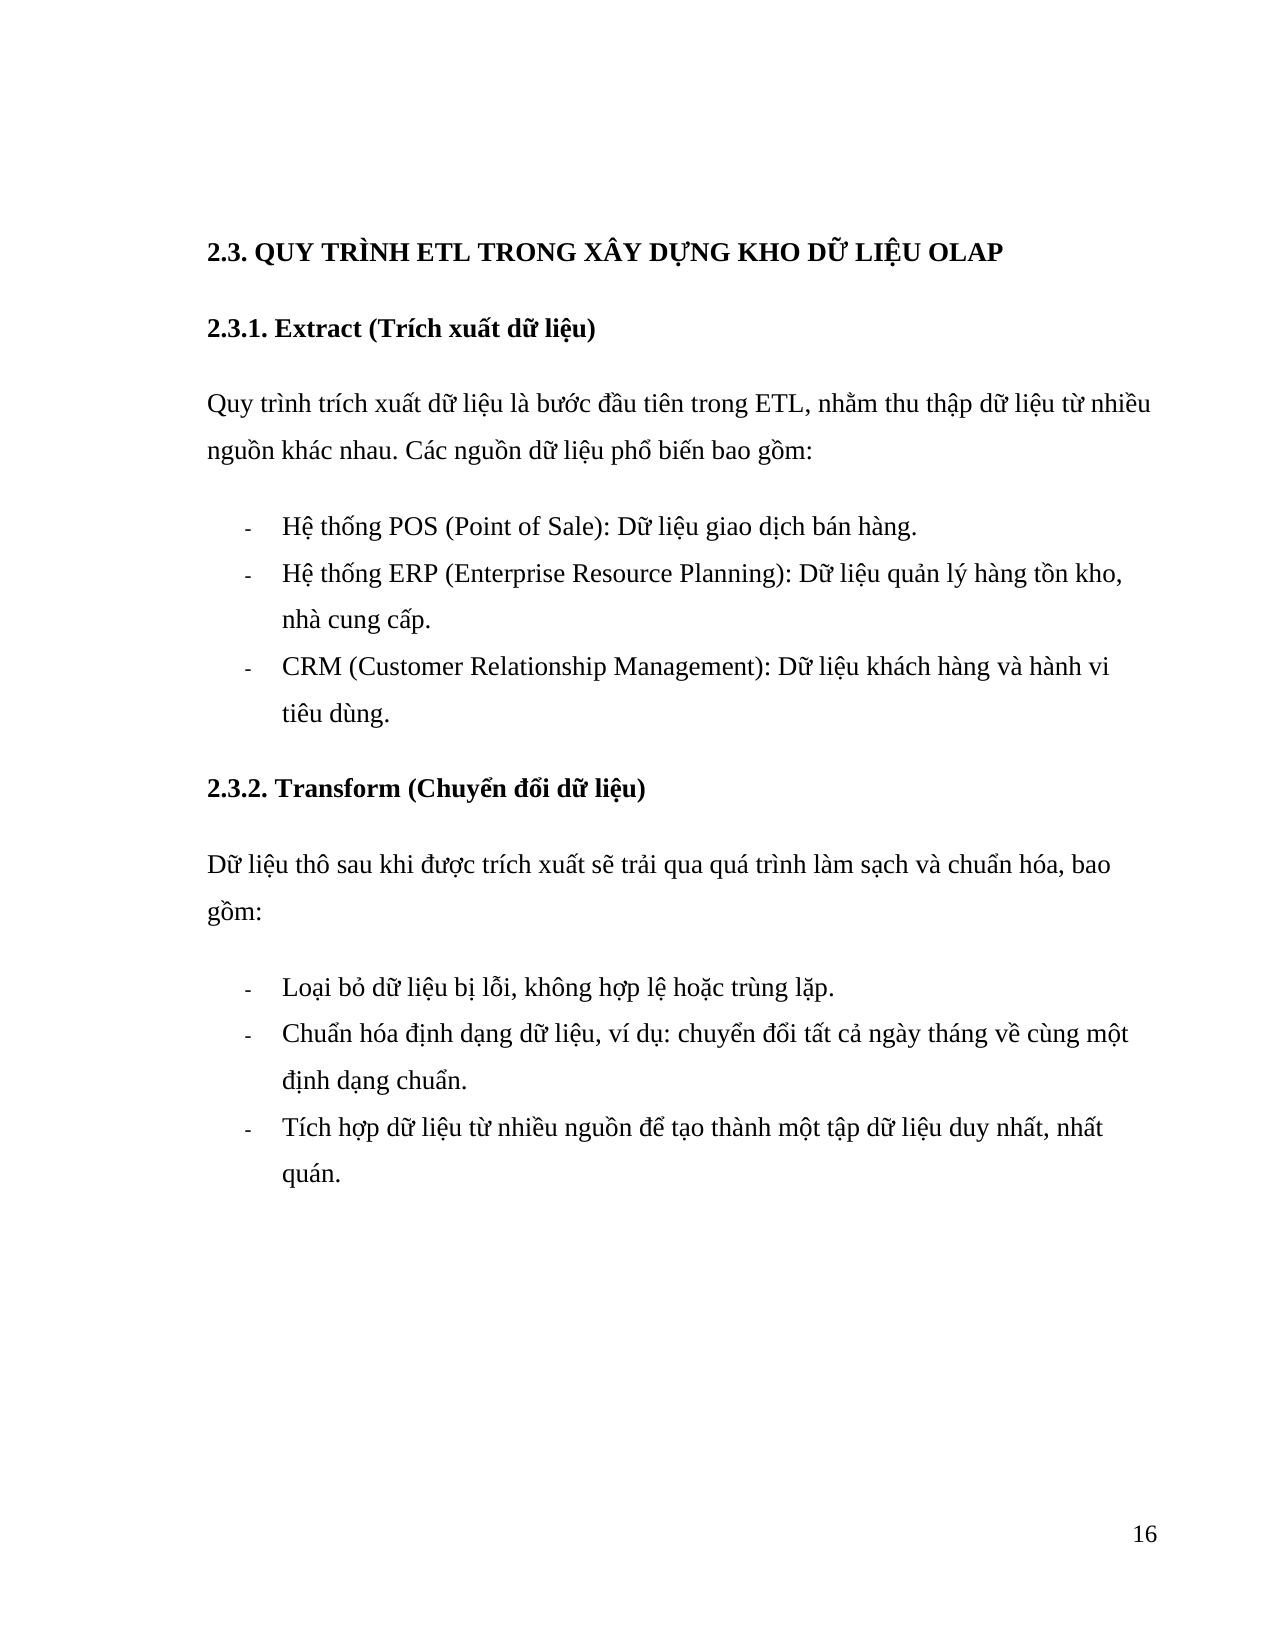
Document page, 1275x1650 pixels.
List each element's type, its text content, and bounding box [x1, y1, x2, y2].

list CRM (Customer Relationship Management): Dữ liệu khách hàng và hành vi tiêu dùng. [244, 650, 1157, 728]
list Hệ thống ERP (Enterprise Resource Planning): Dữ liệu quản lý hàng tồn kho, nhà cung cấp. [244, 557, 1157, 634]
subtitle 2.3.2. Transform (Chuyển đổi dữ liệu) [207, 773, 1157, 804]
list Tích hợp dữ liệu từ nhiều nguồn để tạo thành một tập dữ liệu duy nhất, nhất quán. [244, 1111, 1157, 1189]
subtitle 2.3.1. Extract (Trích xuất dữ liệu) [207, 312, 1157, 343]
list Hệ thống POS (Point of Sale): Dữ liệu giao dịch bán hàng. [244, 510, 1157, 541]
text Quy trình trích xuất dữ liệu là bước đầu tiên trong ETL, nhằm thu thập dữ liệu từ nhiều nguồn khác nhau. Các nguồn dữ liệu phổ biến bao gồm: [207, 388, 1157, 465]
list Loại bỏ dữ liệu bị lỗi, không hợp lệ hoặc trùng lặp. [244, 971, 1157, 1002]
text Dữ liệu thô sau khi được trích xuất sẽ trải qua quá trình làm sạch và chuẩn hóa, bao gồm: [207, 848, 1157, 926]
list Chuẩn hóa định dạng dữ liệu, ví dụ: chuyển đổi tất cả ngày tháng về cùng một định dạng chuẩn. [244, 1018, 1157, 1095]
text 2.3. QUY TRÌNH ETL TRONG XÂY DỰNG KHO DỮ LIỆU OLAP [207, 236, 1157, 267]
